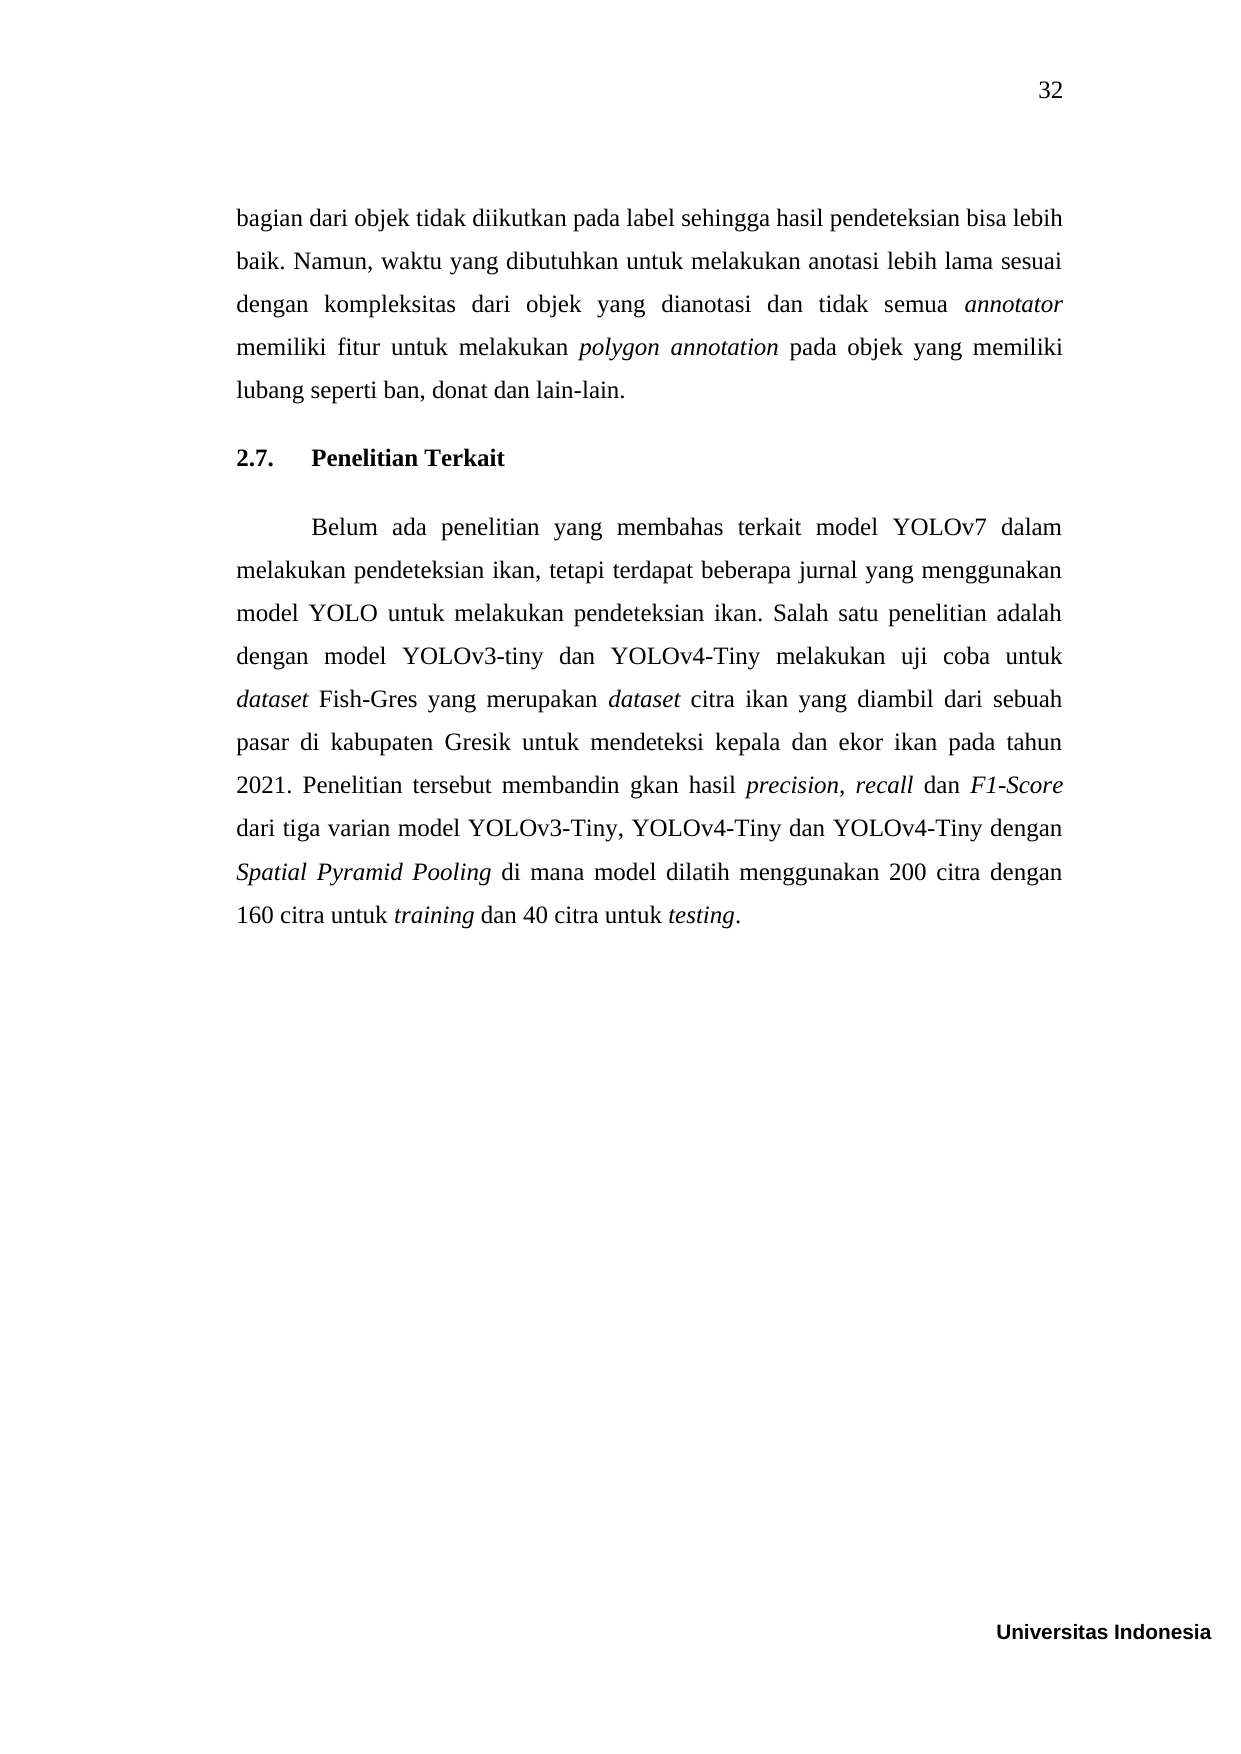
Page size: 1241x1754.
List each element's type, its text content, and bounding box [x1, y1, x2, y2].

text Belum ada penelitian yang membahas terkait model YOLOv7 dalam melakukan pendeteksian ikan, tetapi terdapat beberapa jurnal yang menggunakan model YOLO untuk melakukan pendeteksian ikan. Salah satu penelitian adalah dengan model YOLOv3-tiny dan YOLOv4-Tiny melakukan uji coba untuk dataset Fish-Gres yang merupakan dataset citra ikan yang diambil dari sebuah pasar di kabupaten Gresik untuk mendeteksi kepala dan ekor ikan pada tahun 2021. Penelitian tersebut membandin gkan hasil precision, recall dan F1-Score dari tiga varian model YOLOv3-Tiny, YOLOv4-Tiny dan YOLOv4-Tiny dengan Spatial Pyramid Pooling di mana model dilatih menggunakan 200 citra dengan 160 citra untuk training dan 40 citra untuk testing. [236, 512, 1063, 928]
subtitle Penelitian Terkait [236, 443, 1063, 472]
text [236, 203, 1063, 404]
